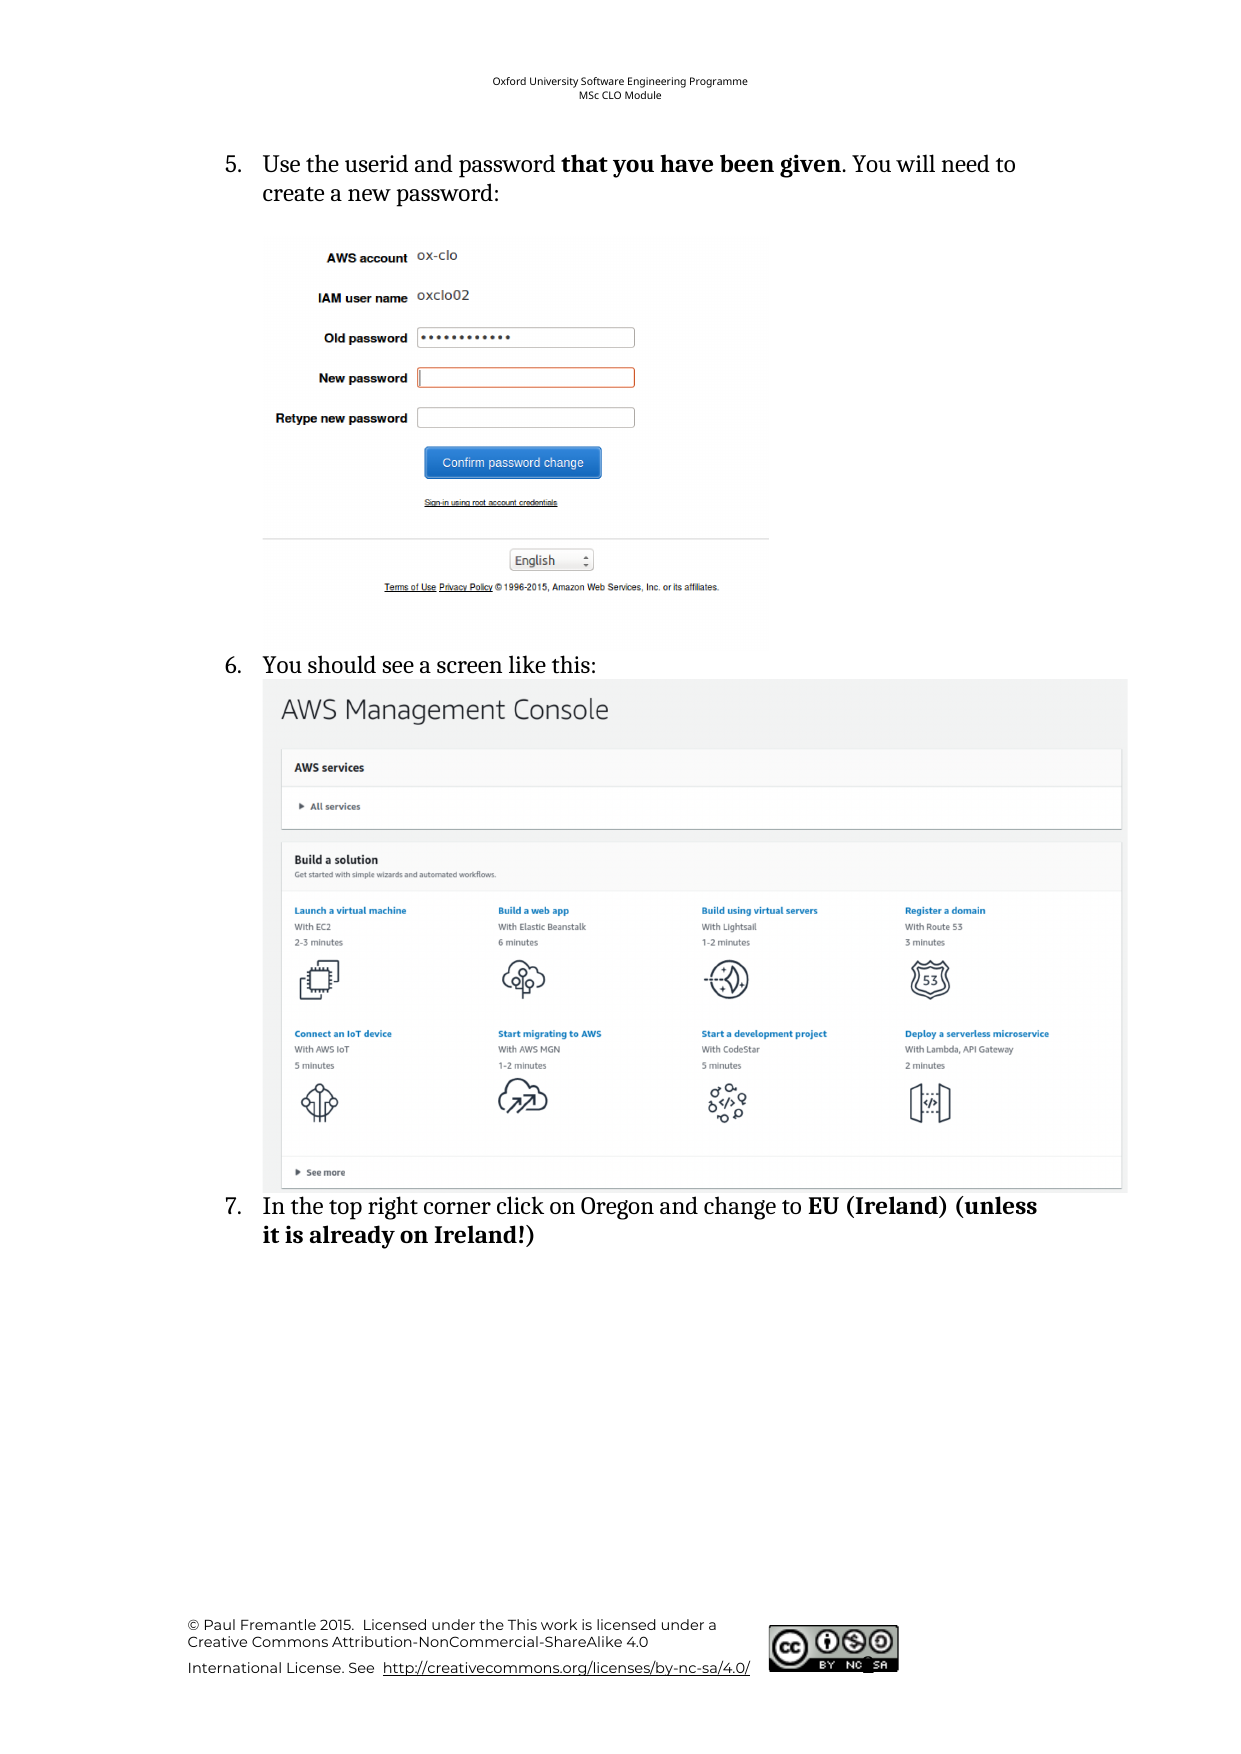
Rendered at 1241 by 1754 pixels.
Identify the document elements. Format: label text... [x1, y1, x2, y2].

picture [262, 679, 1128, 1193]
picture [768, 1625, 899, 1672]
picture [262, 236, 769, 651]
list In the top right corner click on Oregon and change to EU (Ireland) (unless it is already on Ireland!) [225, 1192, 1053, 1278]
